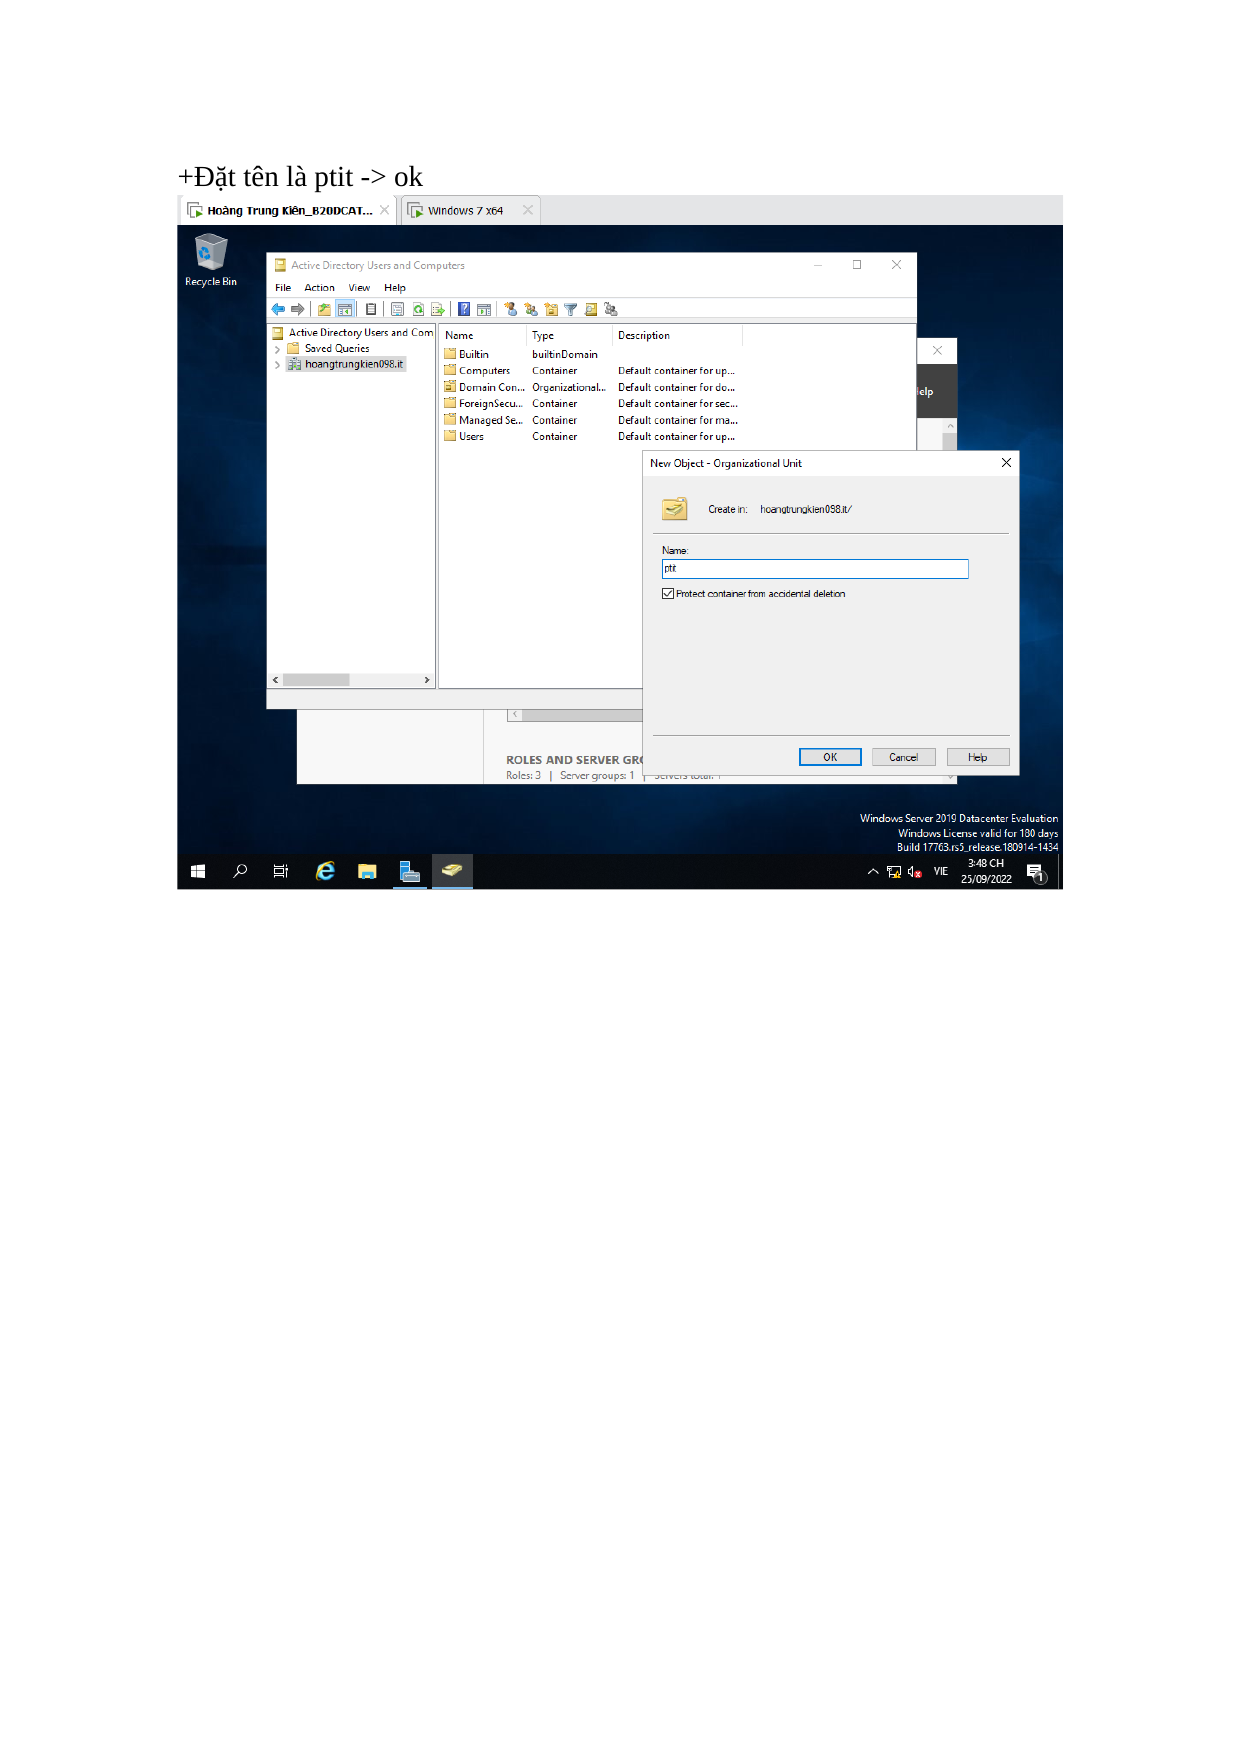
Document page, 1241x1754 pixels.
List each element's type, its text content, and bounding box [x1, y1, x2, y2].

picture [177, 195, 1064, 890]
text +Đặt tên là ptit -> ok [177, 159, 1063, 193]
